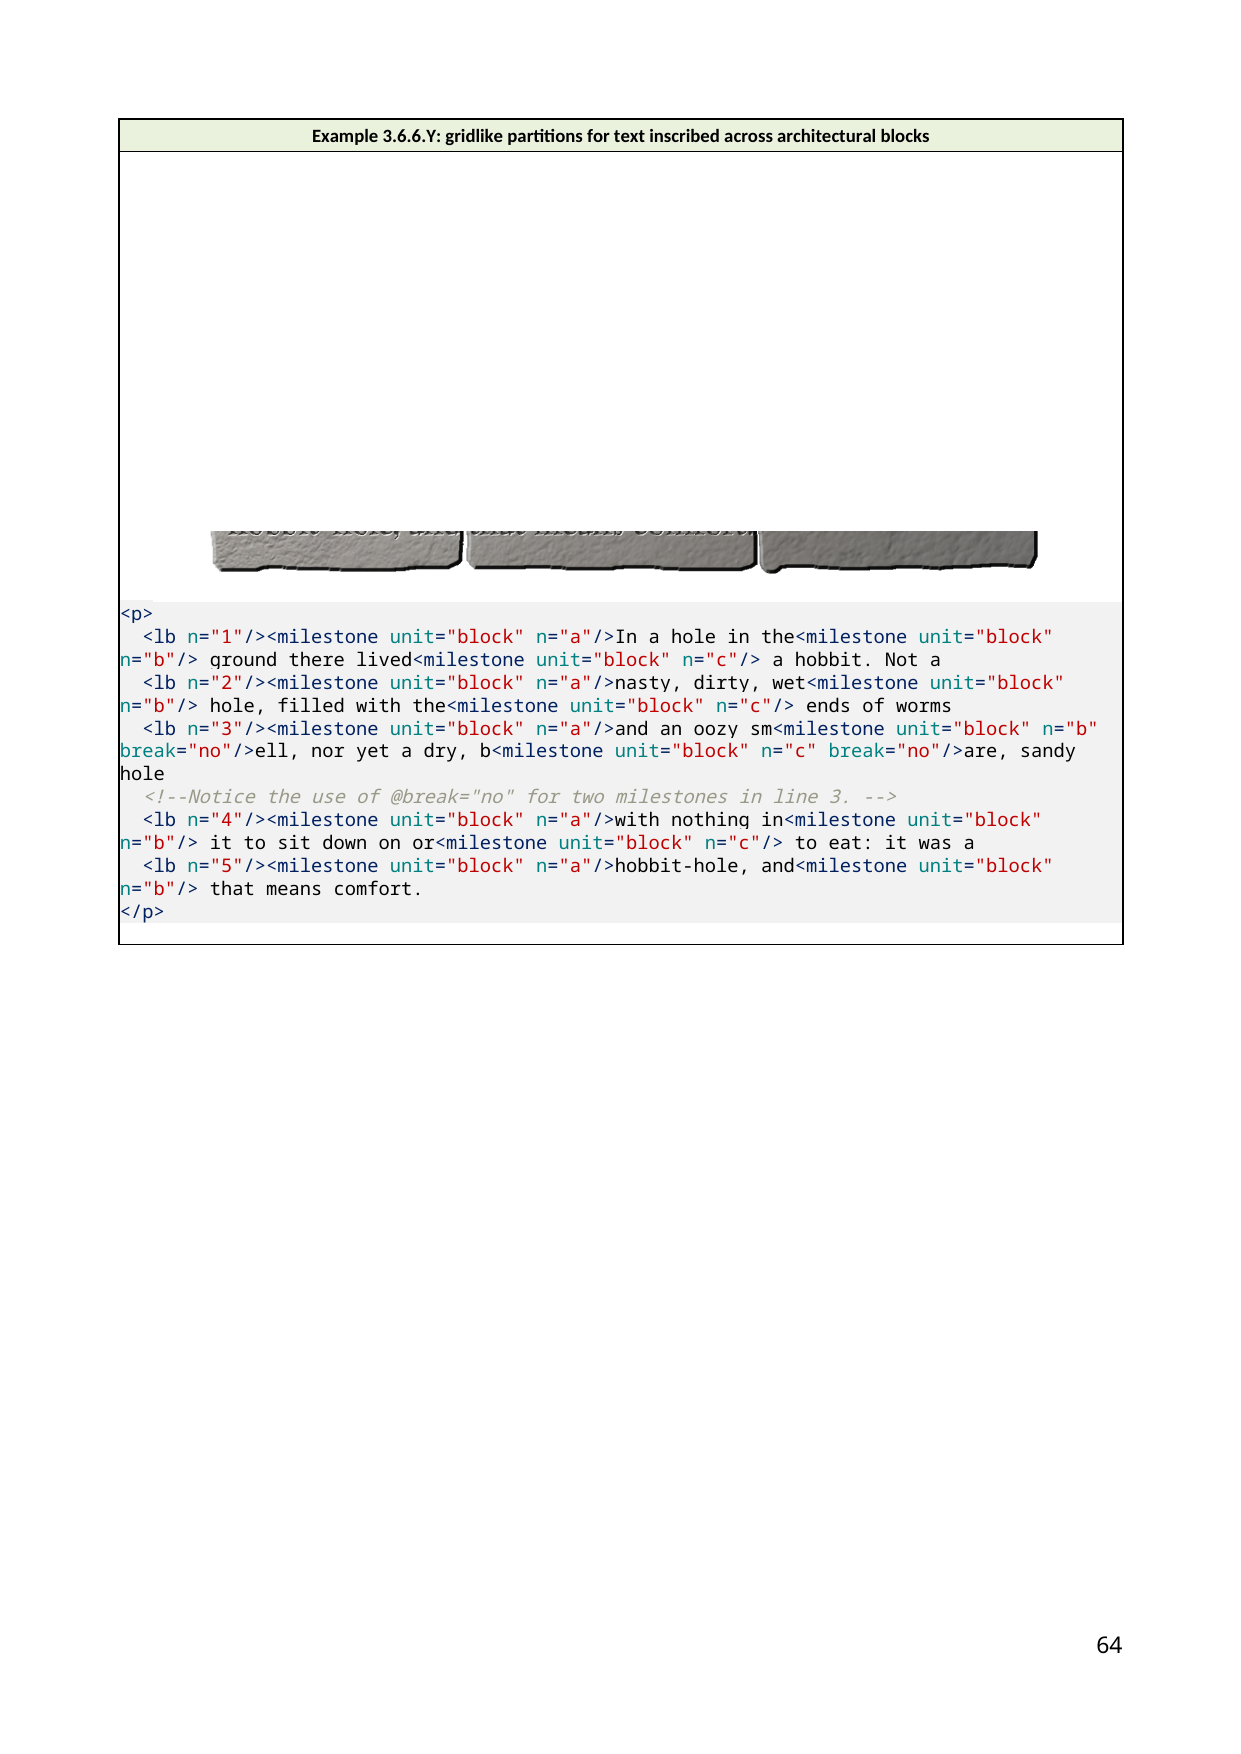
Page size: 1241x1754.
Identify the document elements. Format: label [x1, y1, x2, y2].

picture [196, 531, 1045, 576]
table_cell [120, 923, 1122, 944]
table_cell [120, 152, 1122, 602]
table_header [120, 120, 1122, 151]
